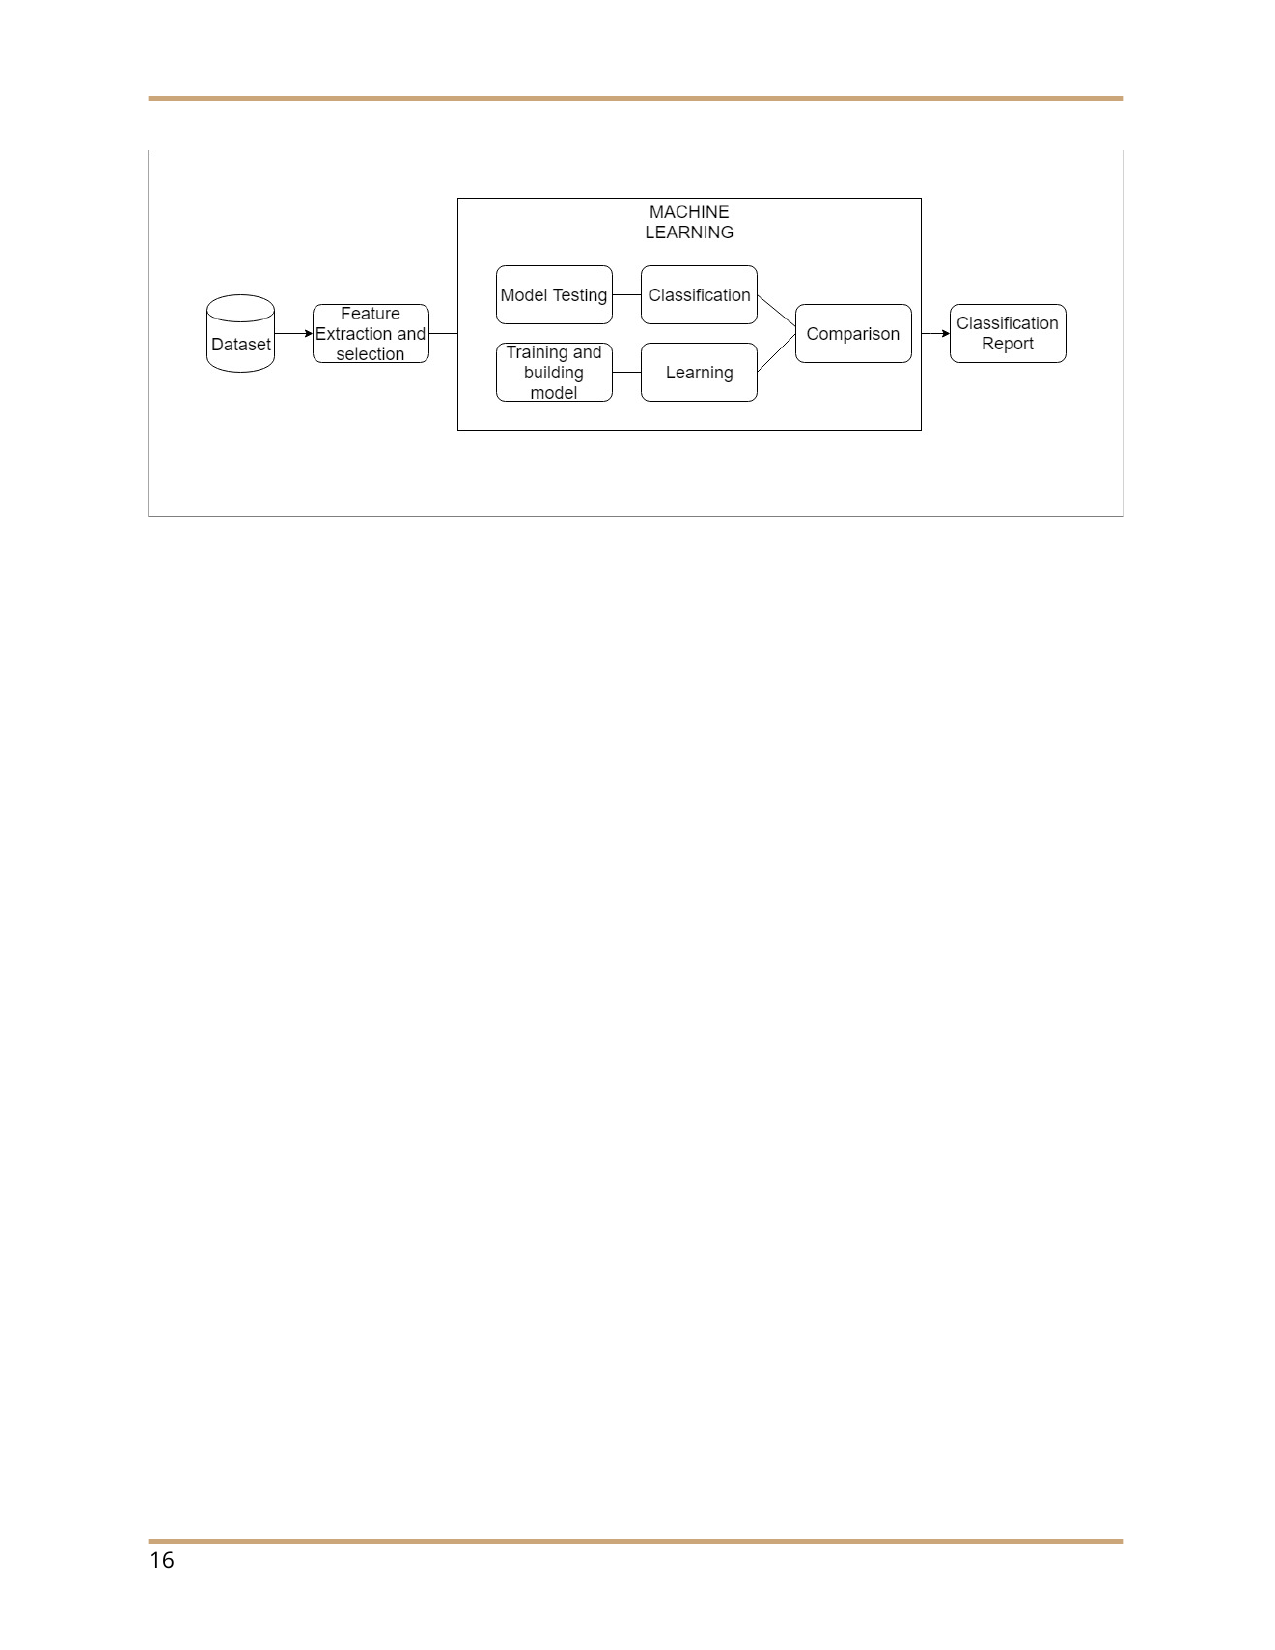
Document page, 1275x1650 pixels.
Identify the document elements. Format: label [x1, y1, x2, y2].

picture [148, 96, 1124, 101]
picture [148, 1539, 1124, 1544]
picture [148, 150, 1124, 517]
